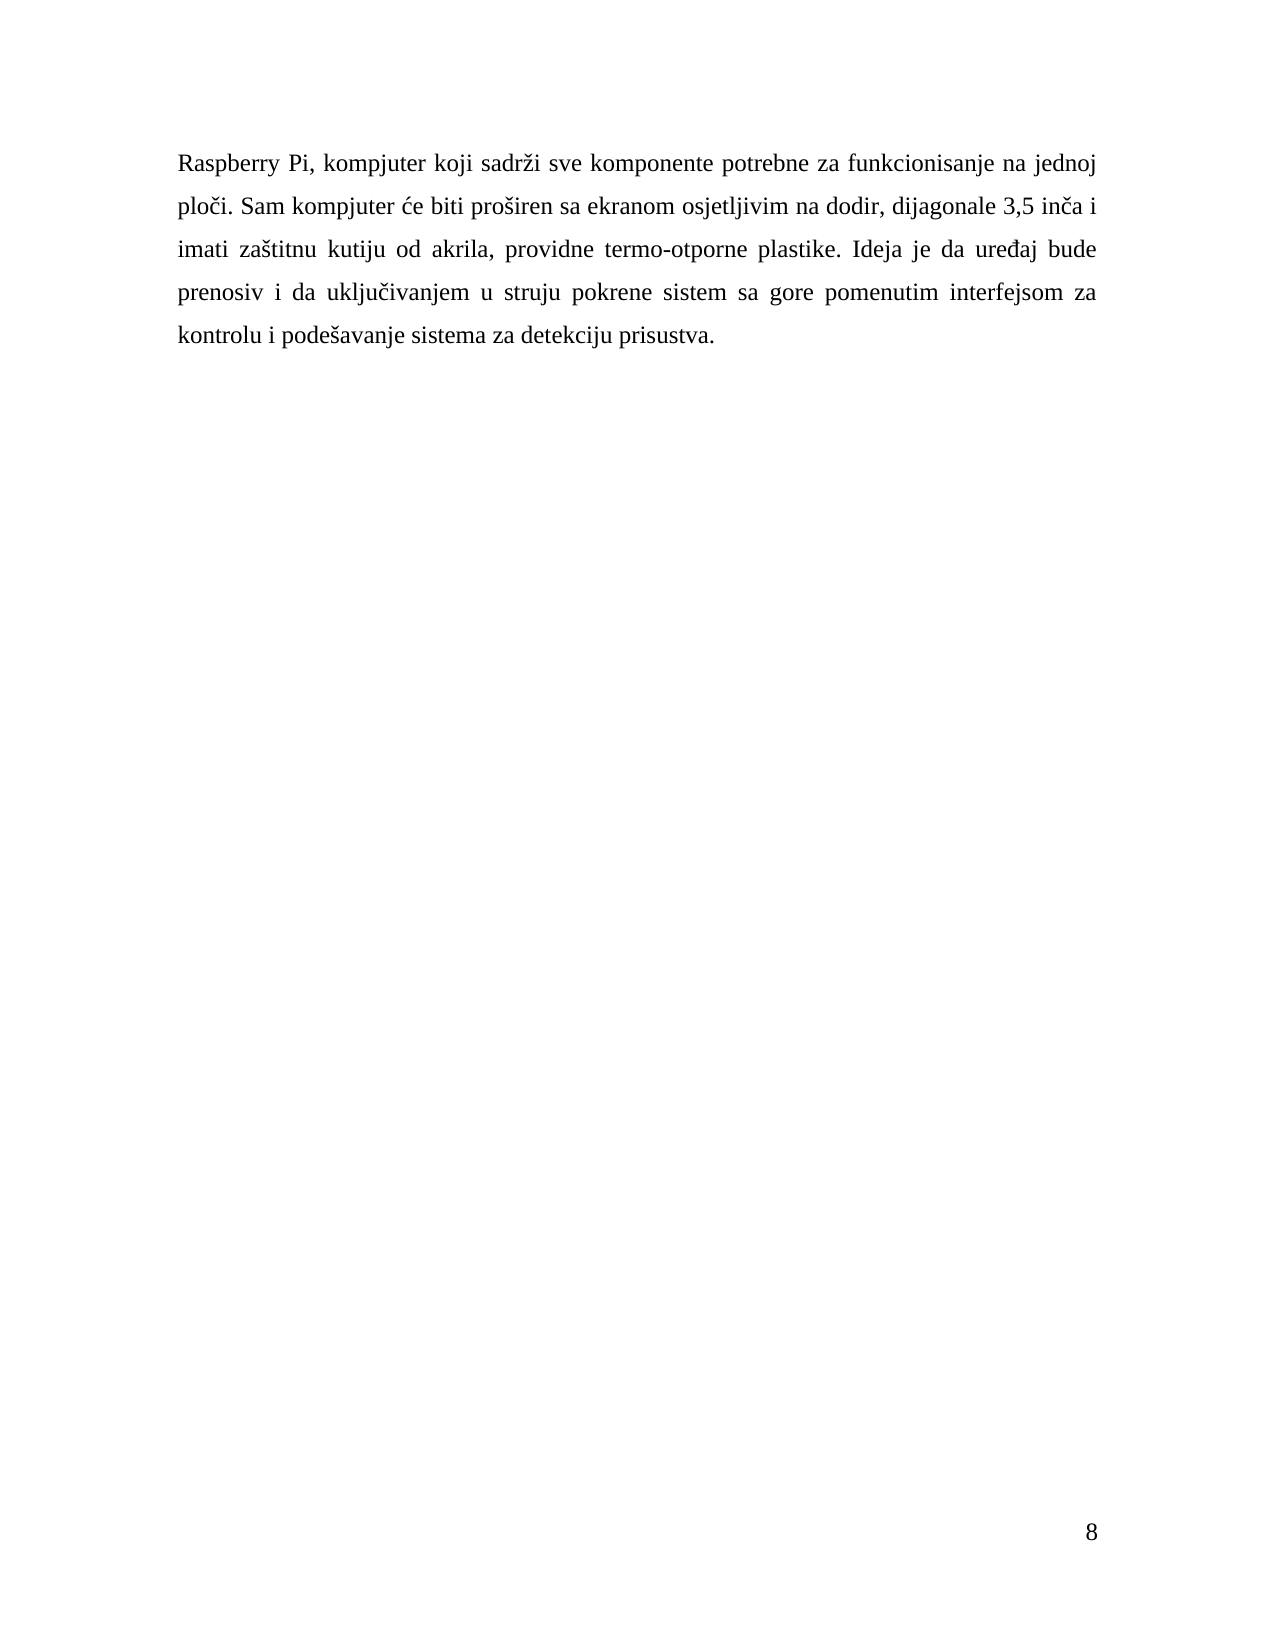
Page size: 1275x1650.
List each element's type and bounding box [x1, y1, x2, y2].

text [177, 148, 1098, 349]
